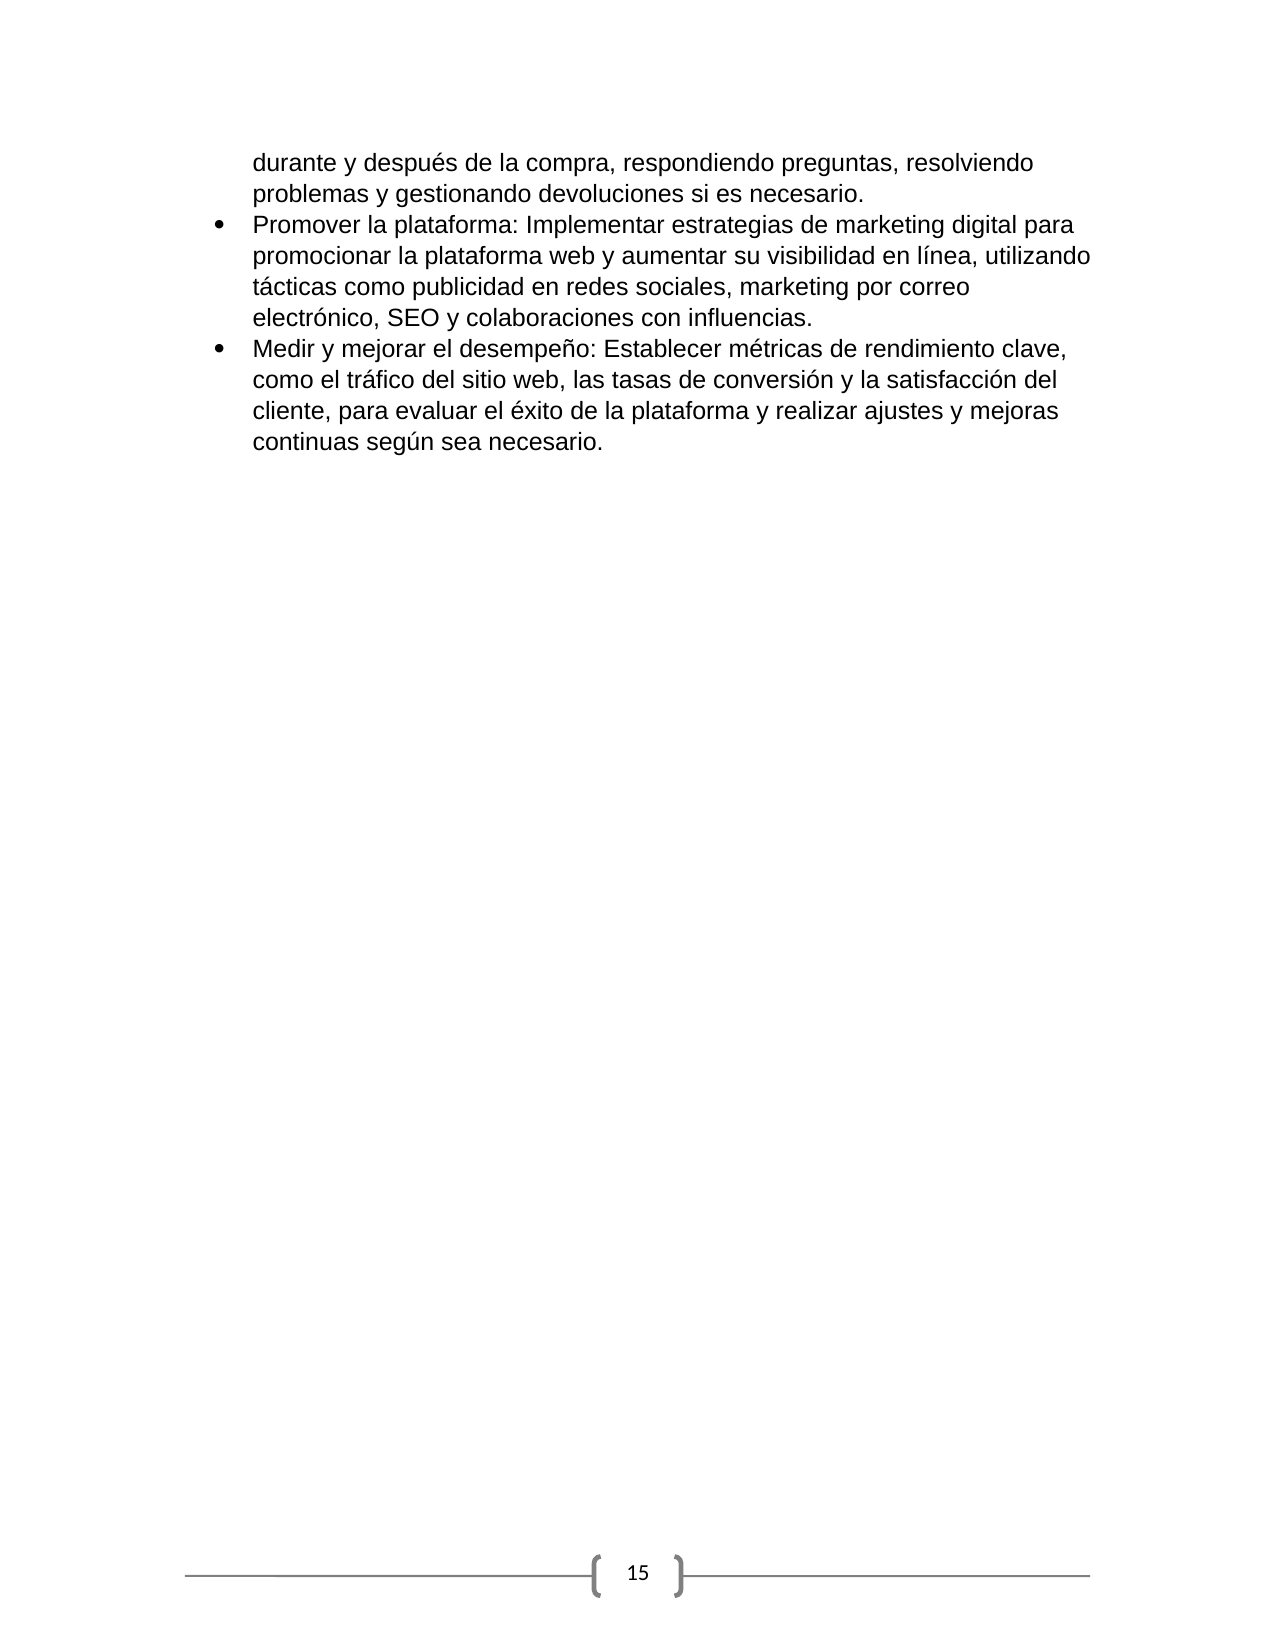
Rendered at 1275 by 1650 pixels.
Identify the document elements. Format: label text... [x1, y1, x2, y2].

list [215, 148, 1098, 207]
list Medir y mejorar el desempeño: Establecer métricas de rendimiento clave, como el tráfico del sitio web, las tasas de conversión y la satisfacción del cliente, para evaluar el éxito de la plataforma y realizar ajustes y mejoras continuas según sea necesario. [215, 334, 1098, 456]
list Promover la plataforma: Implementar estrategias de marketing digital para promocionar la plataforma web y aumentar su visibilidad en línea, utilizando tácticas como publicidad en redes sociales, marketing por correo electrónico, SEO y colaboraciones con influencias. [215, 210, 1098, 332]
